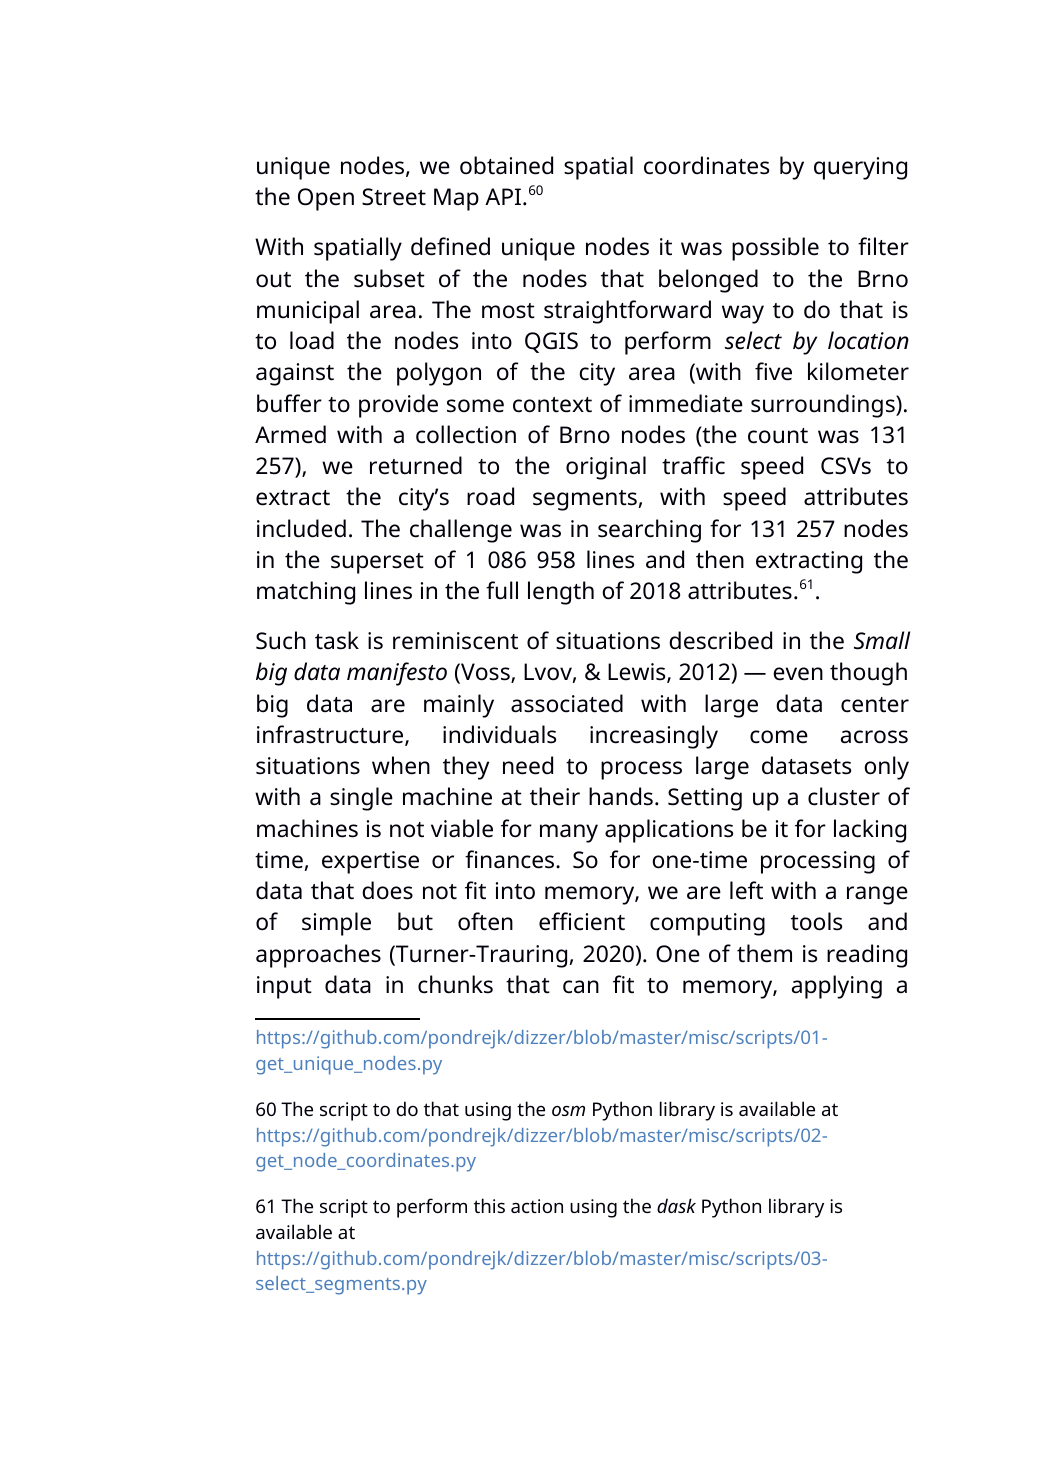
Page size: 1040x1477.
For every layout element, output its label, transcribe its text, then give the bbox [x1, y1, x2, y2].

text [255, 150, 910, 212]
text With spatially defined unique nodes it was possible to filter out the subset of the nodes that belonged to the Brno municipal area. The most straightforward way to do that is to load the nodes into QGIS to perform select by location against the polygon of the city area (with five kilometer buffer to provide some context of immediate surroundings). Armed with a collection of Brno nodes (the count was 131 257), we returned to the original traffic speed CSVs to extract the city’s road segments, with speed attributes included. The challenge was in searching for 131 257 nodes in the superset of 1 086 958 lines and then extracting the matching lines in the full length of 2018 attributes.. [255, 231, 910, 606]
text Such task is reminiscent of situations described in the Small big data manifesto (Voss, Lvov, & Lewis, 2012) — even though big data are mainly associated with large data center infrastructure, individuals increasingly come across situations when they need to process large datasets only with a single machine at their hands. Setting up a cluster of machines is not viable for many applications be it for lacking time, expertise or finances. So for one-time processing of data that does not fit into memory, we are left with a range of simple but often efficient computing tools and approaches (Turner-Trauring, 2020). One of them is reading input data in chunks that can fit to memory, applying a processing function to them and then using a reducer function to combine the processed chunks into the final result. This way the memory size limitation is bypassed, but the computation time of the processing function can still be a bottleneck. Multi-threaded execution can ease the problem by running the function on several CPU cores in parallel. The size of chucks and the number of threads needs to be fine tuned to fit the capabilities of given hardware, but in general these techniques can significantly reduce the processing time even on modest machines. Cycling back to our speed files, a simple script combining chunking and parallelization (using the Dask Python library) was able to complete the extraction of Brno segments from one week file in 3 min 32.8s (on Intel i7 8 cores, 30 GiB RAM). [255, 625, 910, 1000]
